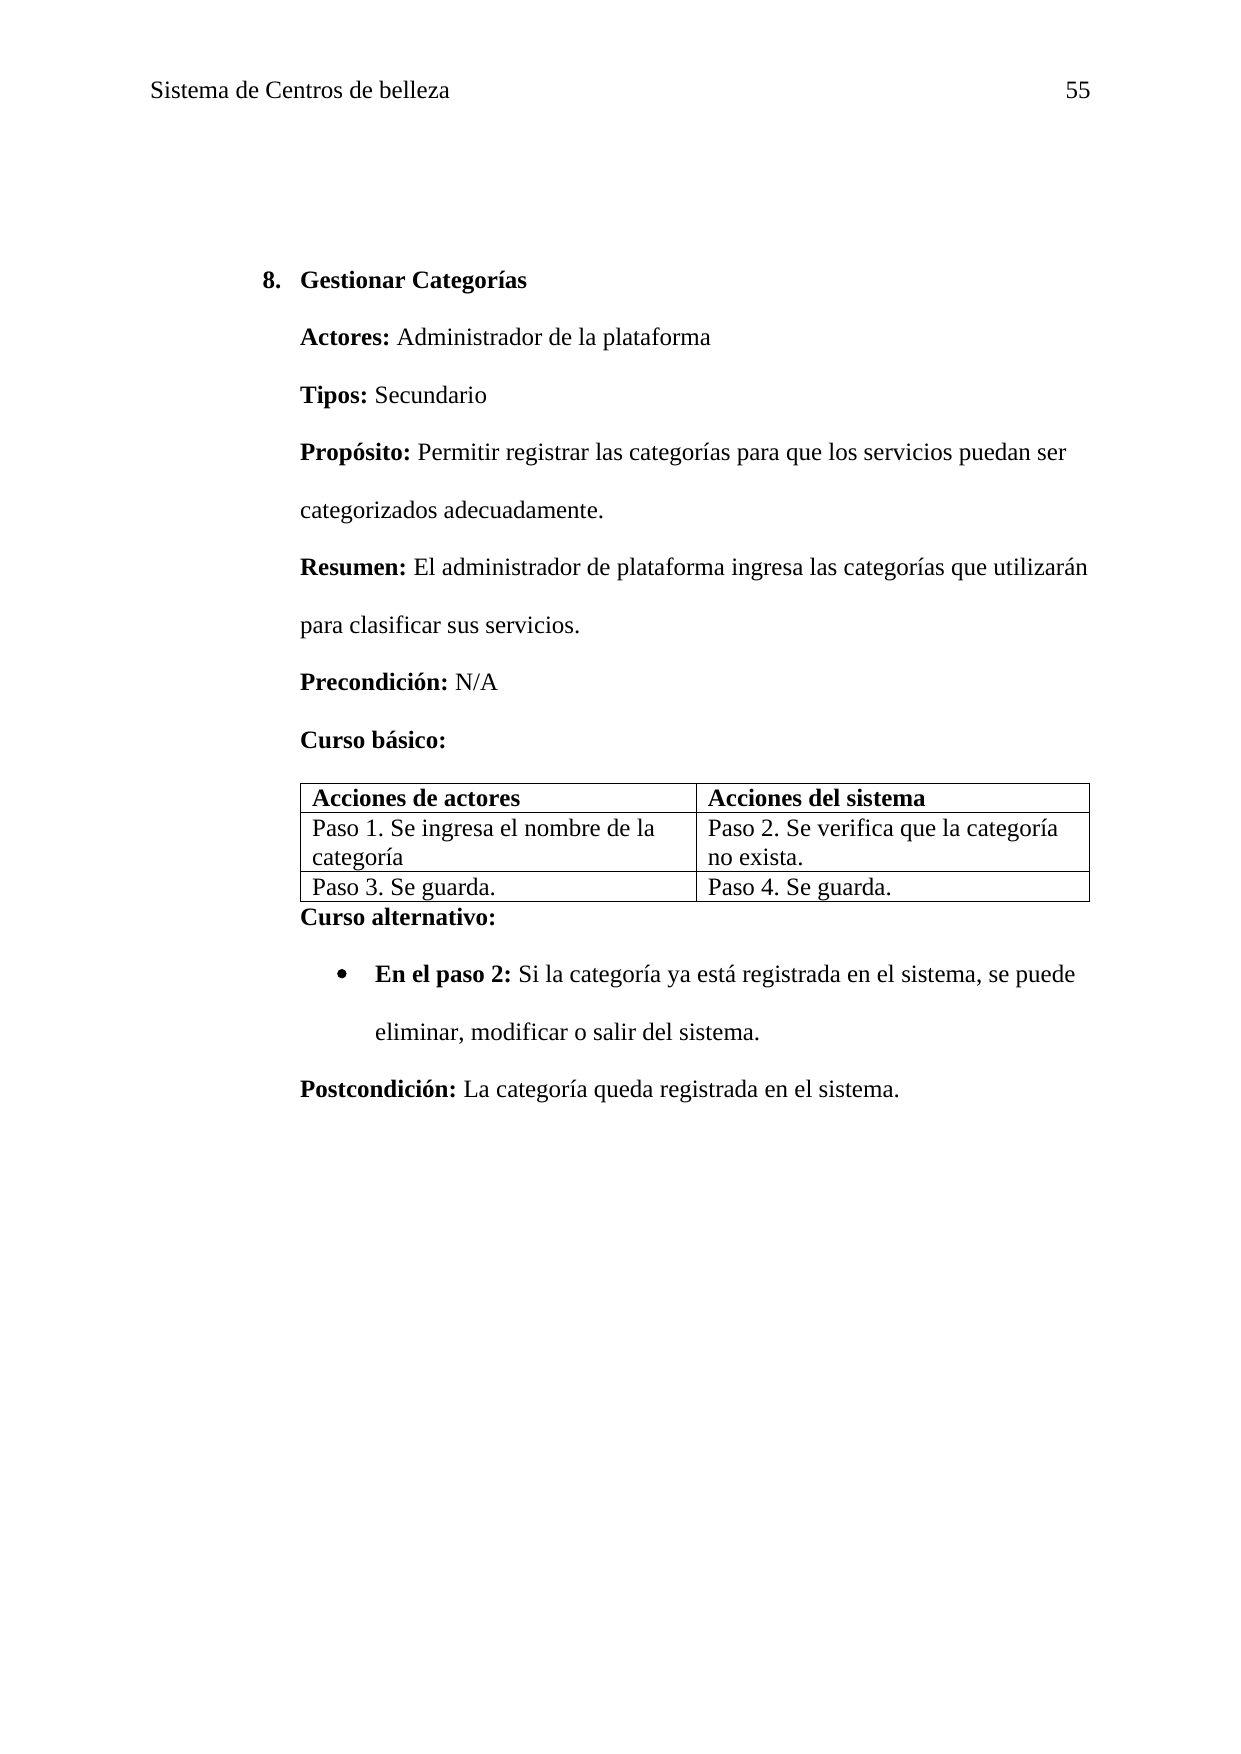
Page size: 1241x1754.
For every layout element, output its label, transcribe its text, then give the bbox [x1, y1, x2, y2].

table_cell Paso 3. Se guarda. [301, 872, 696, 901]
list Gestionar Categorías [262, 265, 1090, 294]
list Actores: Administrador de la plataforma [300, 322, 1090, 351]
list Precondición: N/A [300, 667, 1090, 696]
table_cell Paso 1. Se ingresa el nombre de la categoría [301, 813, 696, 871]
table_header Acciones de actores [301, 784, 696, 812]
list Tipos: Secundario [300, 380, 1090, 409]
list Propósito: Permitir registrar las categorías para que los servicios puedan ser categorizados adecuadamente. [300, 437, 1090, 524]
table_cell Paso 2. Se verifica que la categoría no exista. [697, 813, 1089, 871]
list En el paso 2: Si la categoría ya está registrada en el sistema, se puede eliminar, modificar o salir del sistema. [337, 959, 1090, 1045]
list Curso básico: [300, 725, 1090, 754]
list Curso alternativo: [300, 902, 1090, 930]
table_header Acciones del sistema [697, 784, 1089, 812]
list Resumen: El administrador de plataforma ingresa las categorías que utilizarán para clasificar sus servicios. [300, 552, 1090, 639]
table_cell Paso 4. Se guarda. [697, 872, 1089, 901]
list Postcondición: La categoría queda registrada en el sistema. [300, 1074, 1090, 1103]
